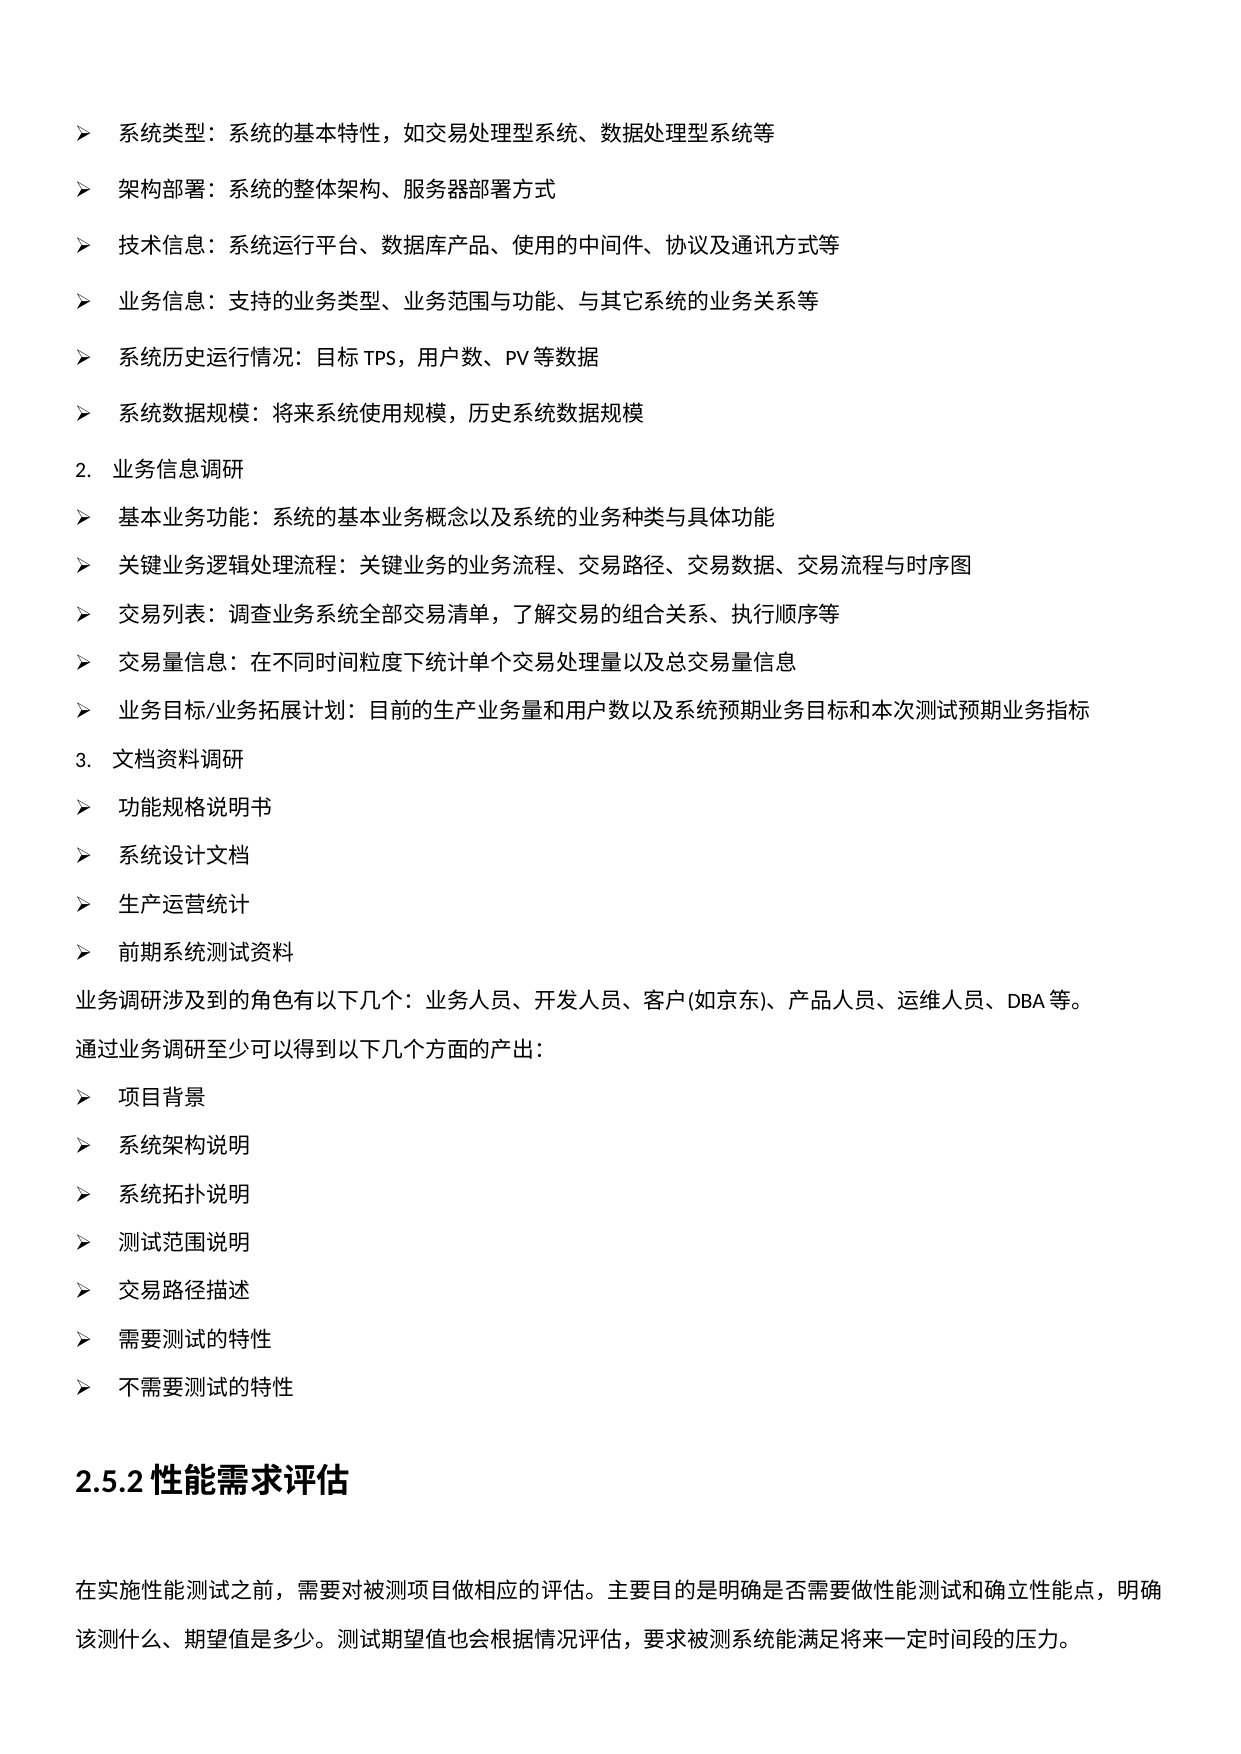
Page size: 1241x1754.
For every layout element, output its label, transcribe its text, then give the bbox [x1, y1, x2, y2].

list 交易量信息：在不同时间粒度下统计单个交易处理量以及总交易量信息 [75, 645, 1165, 677]
list 业务信息：支持的业务类型、业务范围与功能、与其它系统的业务关系等 [75, 283, 1165, 316]
list 系统类型：系统的基本特性，如交易处理型系统、数据处理型系统等 [75, 115, 1165, 148]
list 业务目标/业务拓展计划：目前的生产业务量和用户数以及系统预期业务目标和本次测试预期业务指标 [75, 693, 1165, 726]
list 系统拓扑说明 [75, 1176, 1165, 1209]
list 业务信息调研 [75, 451, 1165, 484]
subtitle 性能需求评估 [75, 1445, 1165, 1510]
list 系统设计文档 [75, 838, 1165, 871]
list 功能规格说明书 [75, 790, 1165, 822]
list 交易列表：调查业务系统全部交易清单，了解交易的组合关系、执行顺序等 [75, 596, 1165, 629]
text 业务调研涉及到的角色有以下几个：业务人员、开发人员、客户(如京东)、产品人员、运维人员、DBA等。 [75, 983, 1165, 1016]
list 项目背景 [75, 1080, 1165, 1112]
list 不需要测试的特性 [75, 1370, 1165, 1402]
list 需要测试的特性 [75, 1321, 1165, 1354]
list 前期系统测试资料 [75, 935, 1165, 967]
list 文档资料调研 [75, 741, 1165, 774]
list 生产运营统计 [75, 886, 1165, 919]
list 架构部署：系统的整体架构、服务器部署方式 [75, 171, 1165, 204]
list 交易路径描述 [75, 1273, 1165, 1306]
list 测试范围说明 [75, 1225, 1165, 1257]
list 系统历史运行情况：目标TPS，用户数、PV等数据 [75, 339, 1165, 372]
list 系统架构说明 [75, 1128, 1165, 1161]
list 关键业务逻辑处理流程：关键业务的业务流程、交易路径、交易数据、交易流程与时序图 [75, 548, 1165, 581]
text 通过业务调研至少可以得到以下几个方面的产出： [75, 1031, 1165, 1064]
text 在实施性能测试之前，需要对被测项目做相应的评估。主要目的是明确是否需要做性能测试和确立性能点，明确该测什么、期望值是多少。测试期望值也会根据情况评估，要求被测系统能满足将来一定时间段的压力。 [75, 1572, 1165, 1654]
list 基本业务功能：系统的基本业务概念以及系统的业务种类与具体功能 [75, 500, 1165, 532]
list 系统数据规模：将来系统使用规模，历史系统数据规模 [75, 395, 1165, 428]
list 技术信息：系统运行平台、数据库产品、使用的中间件、协议及通讯方式等 [75, 227, 1165, 260]
